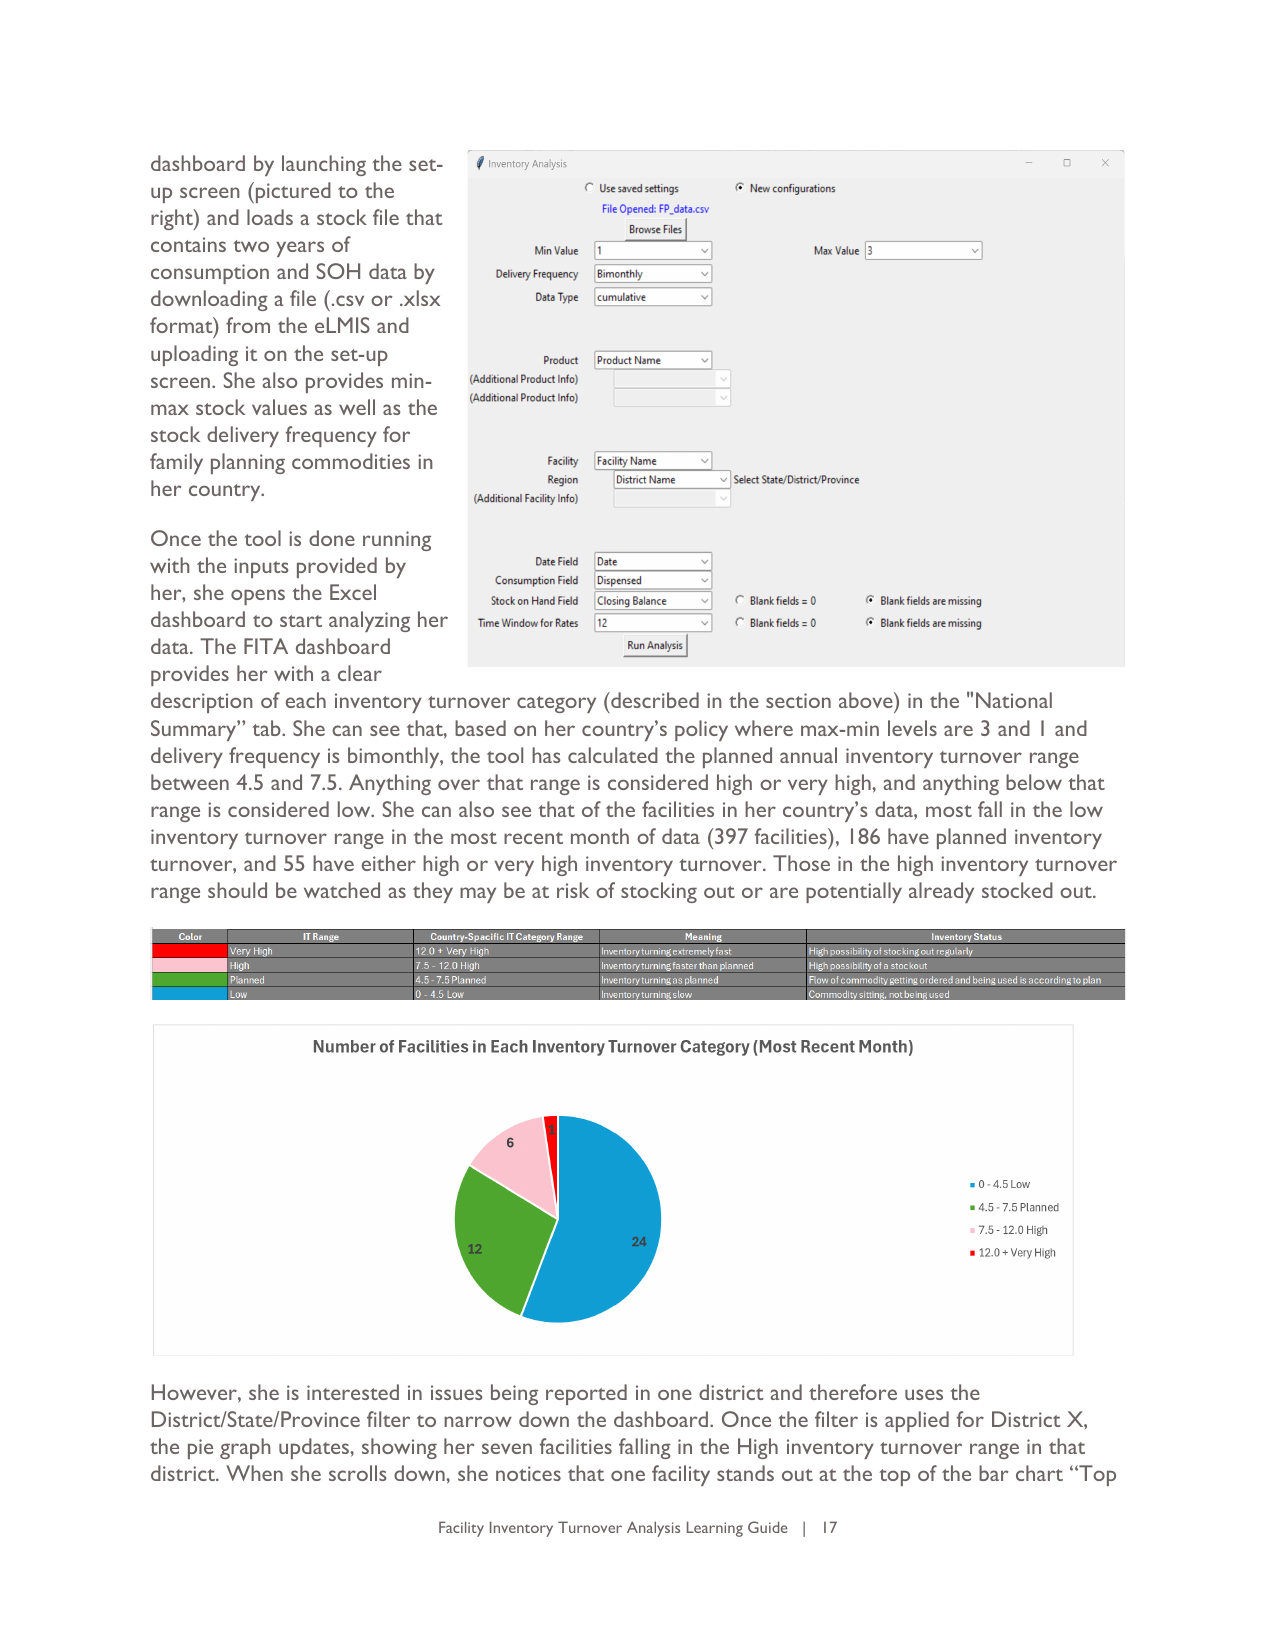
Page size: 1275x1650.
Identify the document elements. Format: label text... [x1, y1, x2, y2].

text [150, 1379, 1125, 1486]
picture [467, 150, 1125, 667]
picture [150, 1022, 1076, 1356]
text Once the tool is done running with the inputs provided by her, she opens the Excel dashboard to start analyzing her data. The FITA dashboard provides her with a clear description of each inventory turnover category (described in the section above) in the "National Summary” tab. She can see that, based on her country’s policy where max-min levels are 3 and 1 and delivery frequency is bimonthly, the tool has calculated the planned annual inventory turnover range between 4.5 and 7.5. Anything over that range is considered high or very high, and anything below that range is considered low. She can also see that of the facilities in her country’s data, most fall in the low inventory turnover range in the most recent month of data (397 facilities), 186 have planned inventory turnover, and 55 have either high or very high inventory turnover. Those in the high inventory turnover range should be watched as they may be at risk of stocking out or are potentially already stocked out. [150, 525, 1125, 904]
picture [150, 927, 1125, 1000]
